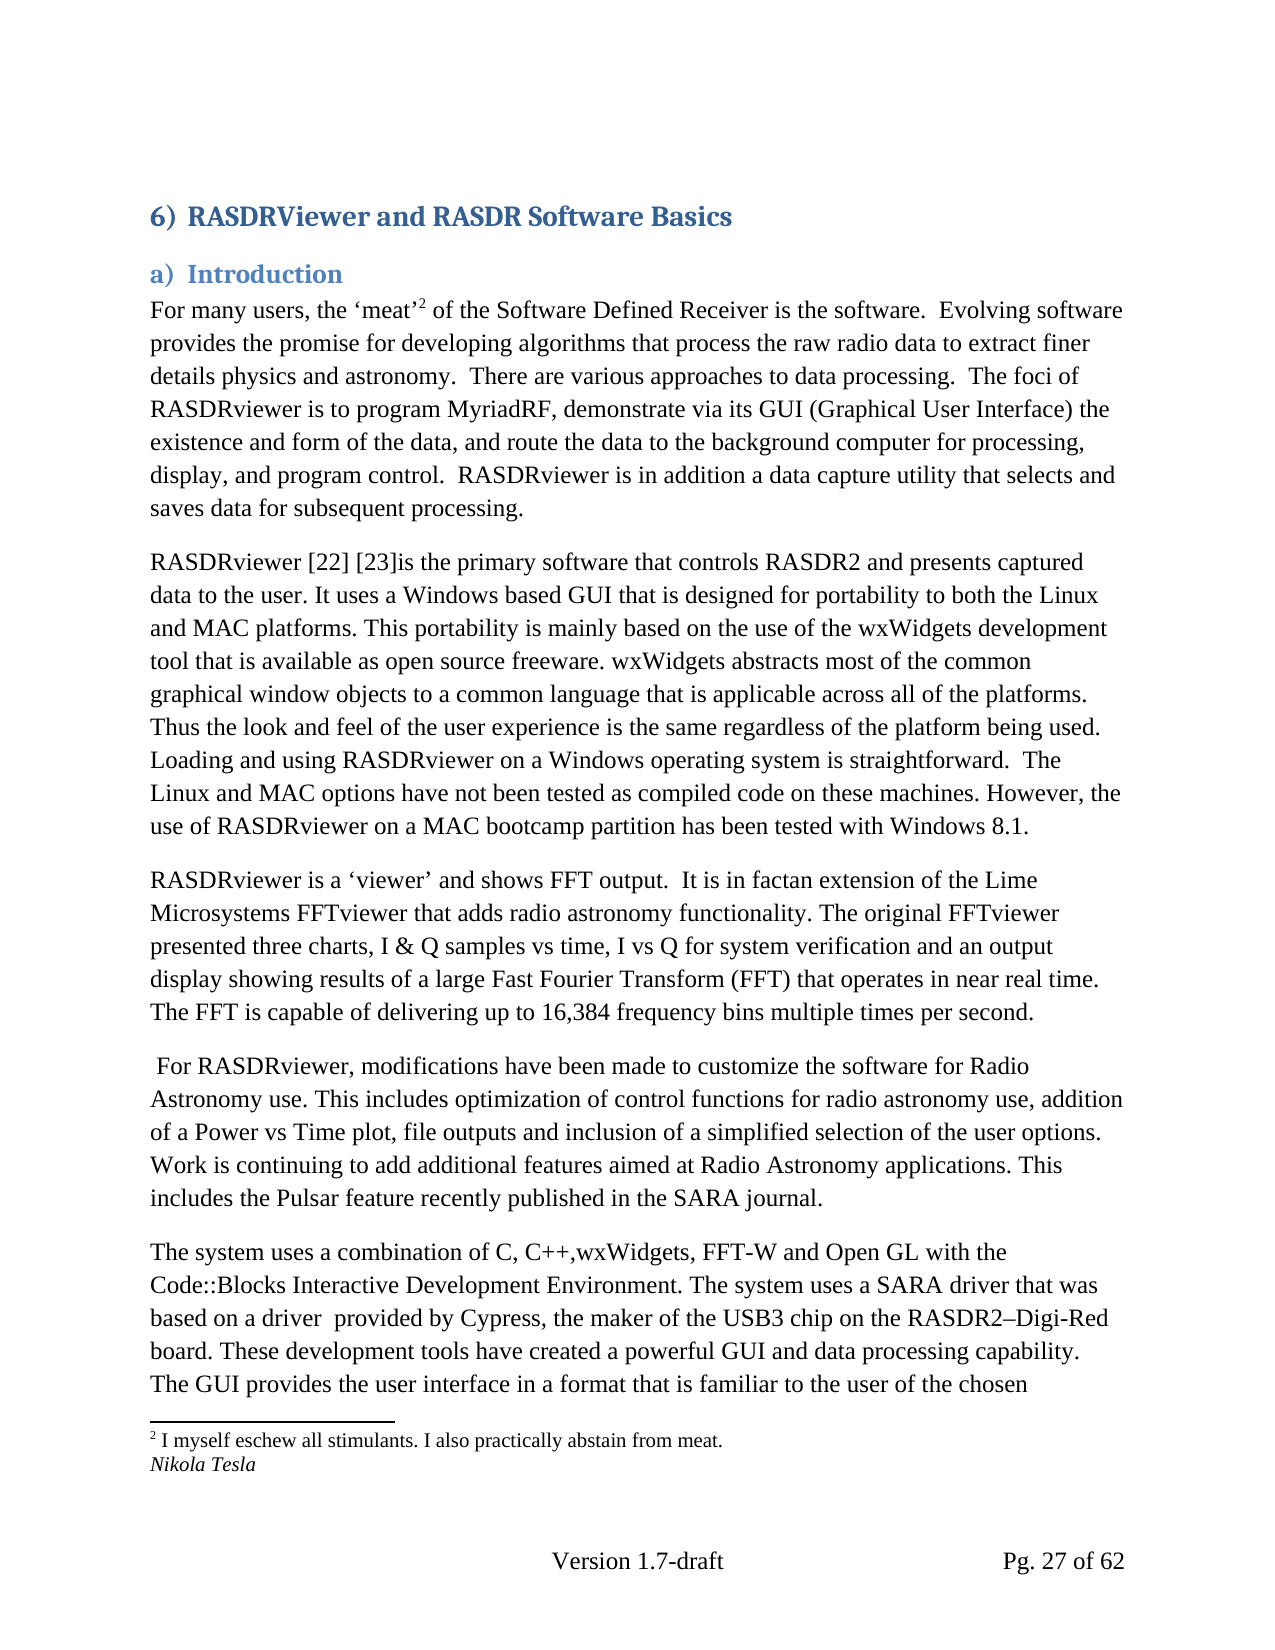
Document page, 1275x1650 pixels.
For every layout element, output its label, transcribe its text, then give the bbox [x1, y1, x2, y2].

subtitle Introduction [150, 259, 1125, 291]
text RASDRviewer is the primary software that controls RASDR2 and presents captured data to the user. It uses a Windows based GUI that is designed for portability to both the Linux and MAC platforms. This portability is mainly based on the use of the wxWidgets development tool that is available as open source freeware. wxWidgets abstracts most of the common graphical window objects to a common language that is applicable across all of the platforms. Thus the look and feel of the user experience is the same regardless of the platform being used. Loading and using RASDRviewer on a Windows operating system is straightforward. The Linux and MAC options have not been tested as compiled code on these machines. However, the use of RASDRviewer on a MAC bootcamp partition has been tested with Windows 8.1. [150, 547, 1125, 840]
text RASDRviewer is a ‘viewer’ and shows FFT output. It is in factan extension of the Lime Microsystems FFTviewer that adds radio astronomy functionality. The original FFTviewer presented three charts, I & Q samples vs time, I vs Q for system verification and an output display showing results of a large Fast Fourier Transform (FFT) that operates in near real time. The FFT is capable of delivering up to 16,384 frequency bins multiple times per second. [150, 865, 1125, 1026]
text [150, 1237, 1125, 1398]
text For RASDRviewer, modifications have been made to customize the software for Radio Astronomy use. This includes optimization of control functions for radio astronomy use, addition of a Power vs Time plot, file outputs and inclusion of a simplified selection of the user options. Work is continuing to add additional features aimed at Radio Astronomy applications. This includes the Pulsar feature recently published in the SARA journal. [150, 1051, 1125, 1212]
text For many users, the ‘meat’ of the Software Defined Receiver is the software. Evolving software provides the promise for developing algorithms that process the raw radio data to extract finer details physics and astronomy. There are various approaches to data processing. The foci of RASDRviewer is to program MyriadRF, demonstrate via its GUI (Graphical User Interface) the existence and form of the data, and route the data to the background computer for processing, display, and program control. RASDRviewer is in addition a data capture utility that selects and saves data for subsequent processing. [150, 295, 1125, 522]
subtitle RASDRViewer and RASDR Software Basics [150, 200, 1125, 233]
